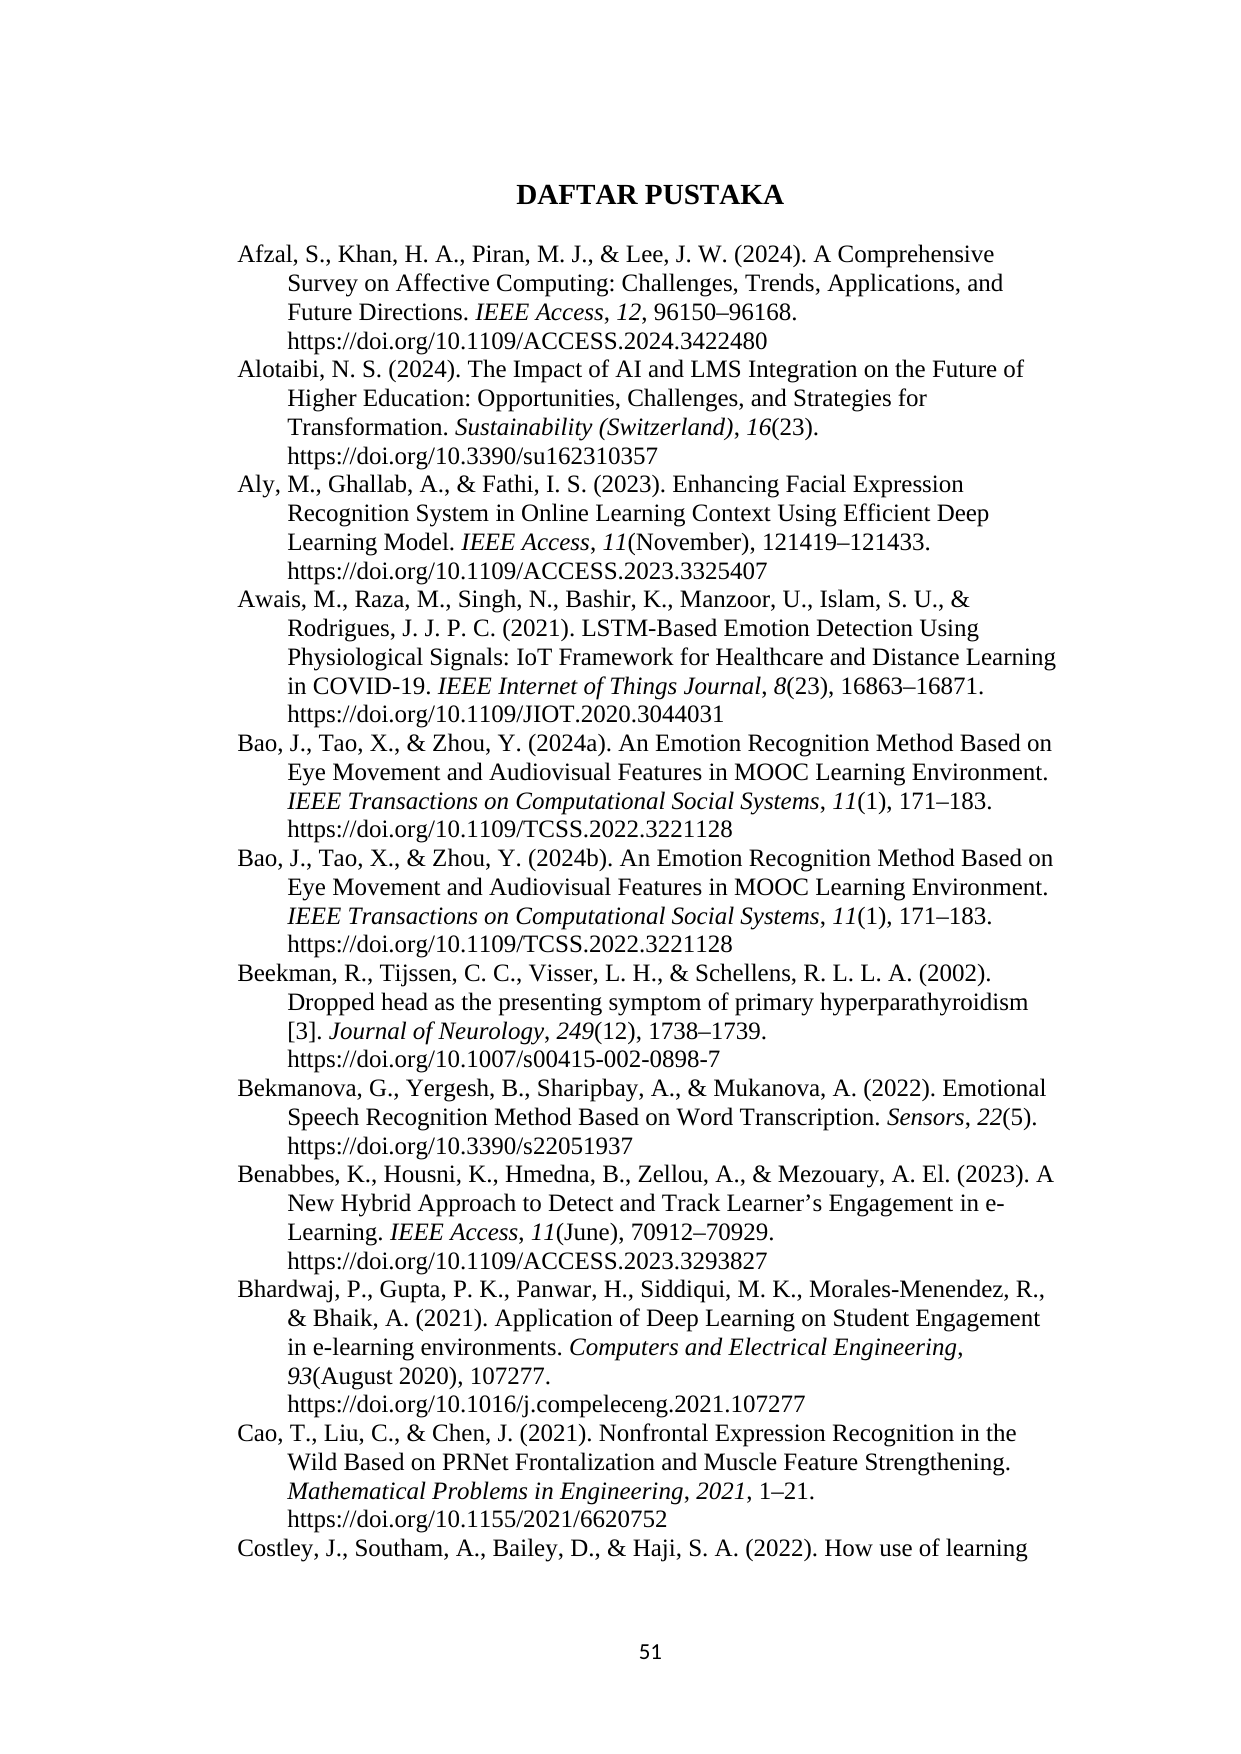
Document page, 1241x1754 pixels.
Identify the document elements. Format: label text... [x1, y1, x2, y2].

text Aly, M., Ghallab, A., & Fathi, I. S. (2023). Enhancing Facial Expression Recognition System in Online Learning Context Using Efficient Deep Learning Model. IEEE Access, 11(November), 121419–121433. https://doi.org/10.1109/ACCESS.2023.3325407 [237, 469, 1063, 584]
text Benabbes, K., Housni, K., Hmedna, B., Zellou, A., & Mezouary, A. El. (2023). A New Hybrid Approach to Detect and Track Learner’s Engagement in e-Learning. IEEE Access, 11(June), 70912–70929. https://doi.org/10.1109/ACCESS.2023.3293827 [237, 1159, 1063, 1274]
text Bao, J., Tao, X., & Zhou, Y. (2024a). An Emotion Recognition Method Based on Eye Movement and Audiovisual Features in MOOC Learning Environment. IEEE Transactions on Computational Social Systems, 11(1), 171–183. https://doi.org/10.1109/TCSS.2022.3221128 [237, 728, 1063, 843]
text Cao, T., Liu, C., & Chen, J. (2021). Nonfrontal Expression Recognition in the Wild Based on PRNet Frontalization and Muscle Feature Strengthening. Mathematical Problems in Engineering, 2021, 1–21. https://doi.org/10.1155/2021/6620752 [237, 1418, 1063, 1533]
text Beekman, R., Tijssen, C. C., Visser, L. H., & Schellens, R. L. L. A. (2002). Dropped head as the presenting symptom of primary hyperparathyroidism [3]. Journal of Neurology, 249(12), 1738–1739. https://doi.org/10.1007/s00415-002-0898-7 [237, 958, 1063, 1073]
text Bao, J., Tao, X., & Zhou, Y. (2024b). An Emotion Recognition Method Based on Eye Movement and Audiovisual Features in MOOC Learning Environment. IEEE Transactions on Computational Social Systems, 11(1), 171–183. https://doi.org/10.1109/TCSS.2022.3221128 [237, 843, 1063, 958]
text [237, 1533, 1063, 1562]
text Afzal, S., Khan, H. A., Piran, M. J., & Lee, J. W. (2024). A Comprehensive Survey on Affective Computing: Challenges, Trends, Applications, and Future Directions. IEEE Access, 12, 96150–96168. https://doi.org/10.1109/ACCESS.2024.3422480 [237, 239, 1063, 354]
text DAFTAR PUSTAKA [237, 177, 1063, 211]
text Alotaibi, N. S. (2024). The Impact of AI and LMS Integration on the Future of Higher Education: Opportunities, Challenges, and Strategies for Transformation. Sustainability (Switzerland), 16(23). https://doi.org/10.3390/su162310357 [237, 354, 1063, 469]
text Bekmanova, G., Yergesh, B., Sharipbay, A., & Mukanova, A. (2022). Emotional Speech Recognition Method Based on Word Transcription. Sensors, 22(5). https://doi.org/10.3390/s22051937 [237, 1073, 1063, 1159]
text Bhardwaj, P., Gupta, P. K., Panwar, H., Siddiqui, M. K., Morales-Menendez, R., & Bhaik, A. (2021). Application of Deep Learning on Student Engagement in e-learning environments. Computers and Electrical Engineering, 93(August 2020), 107277. https://doi.org/10.1016/j.compeleceng.2021.107277 [237, 1274, 1063, 1418]
text Awais, M., Raza, M., Singh, N., Bashir, K., Manzoor, U., Islam, S. U., & Rodrigues, J. J. P. C. (2021). LSTM-Based Emotion Detection Using Physiological Signals: IoT Framework for Healthcare and Distance Learning in COVID-19. IEEE Internet of Things Journal, 8(23), 16863–16871. https://doi.org/10.1109/JIOT.2020.3044031 [237, 584, 1063, 728]
